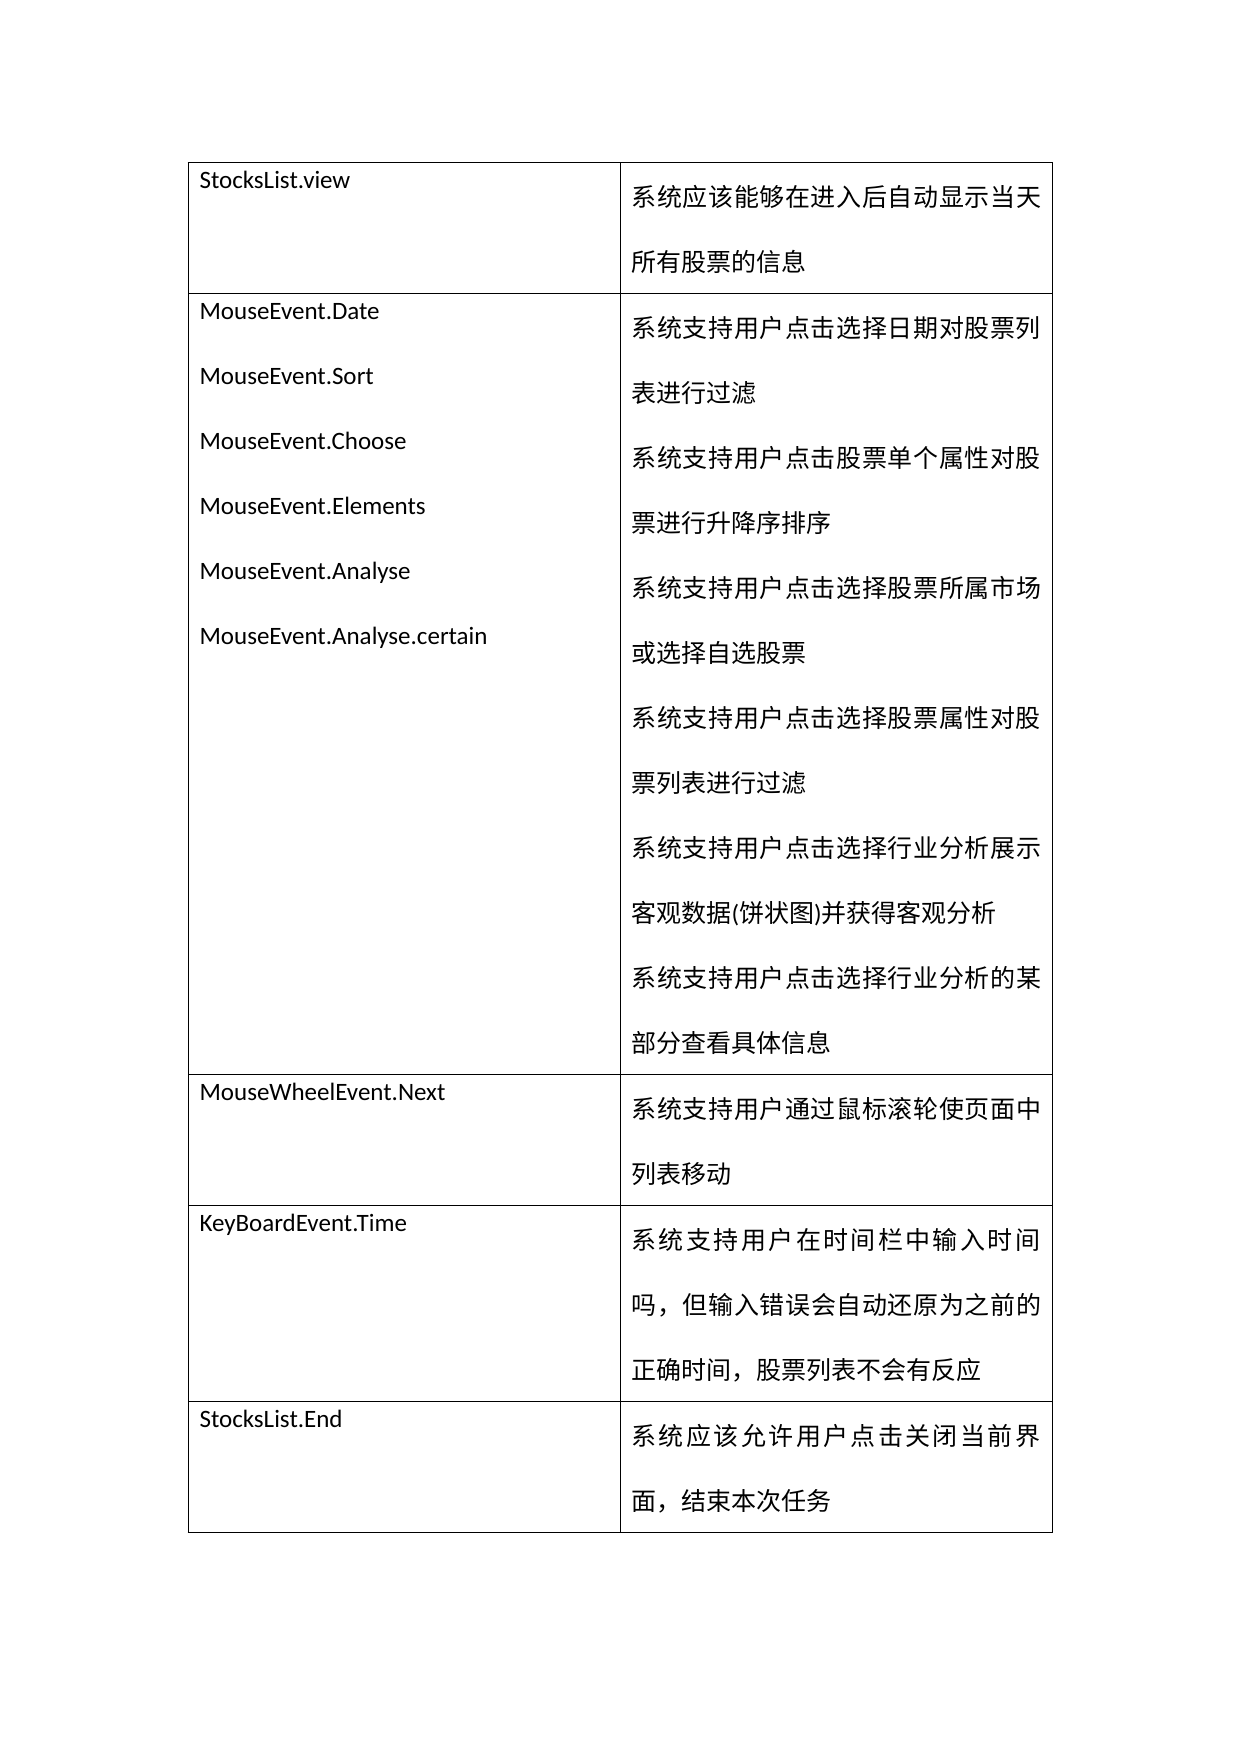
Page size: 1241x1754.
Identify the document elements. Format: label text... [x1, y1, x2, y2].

table_cell StocksList.view [189, 163, 620, 293]
table_cell KeyBoardEvent.Time [189, 1206, 620, 1401]
table_cell 系统应该允许用户点击关闭当前界面，结束本次任务 [621, 1402, 1052, 1532]
table_cell MouseWheelEvent.Next [189, 1075, 620, 1205]
table_cell 系统支持用户通过鼠标滚轮使页面中列表移动 [621, 1075, 1052, 1205]
table_cell 系统支持用户在时间栏中输入时间吗，但输入错误会自动还原为之前的正确时间，股票列表不会有反应 [621, 1206, 1052, 1401]
table_cell StocksList.End [189, 1402, 620, 1532]
table_cell 系统支持用户点击选择日期对股票列表进行过滤 系统支持用户点击股票单个属性对股票进行升降序排序 系统支持用户点击选择股票所属市场或选择自选股票 系统支持用户点击选择股票属性对股票列表进行过滤 系统支持用户点击选择行业分析展示客观数据(饼状图)并获得客观分析 系统支持用户点击选择行业分析的某部分查看具体信息 [621, 294, 1052, 1074]
table_cell 系统应该能够在进入后自动显示当天所有股票的信息 [621, 163, 1052, 293]
table_cell MouseEvent.Date MouseEvent.Sort MouseEvent.Choose MouseEvent.Elements MouseEvent.Analyse MouseEvent.Analyse.certain [189, 294, 620, 1074]
